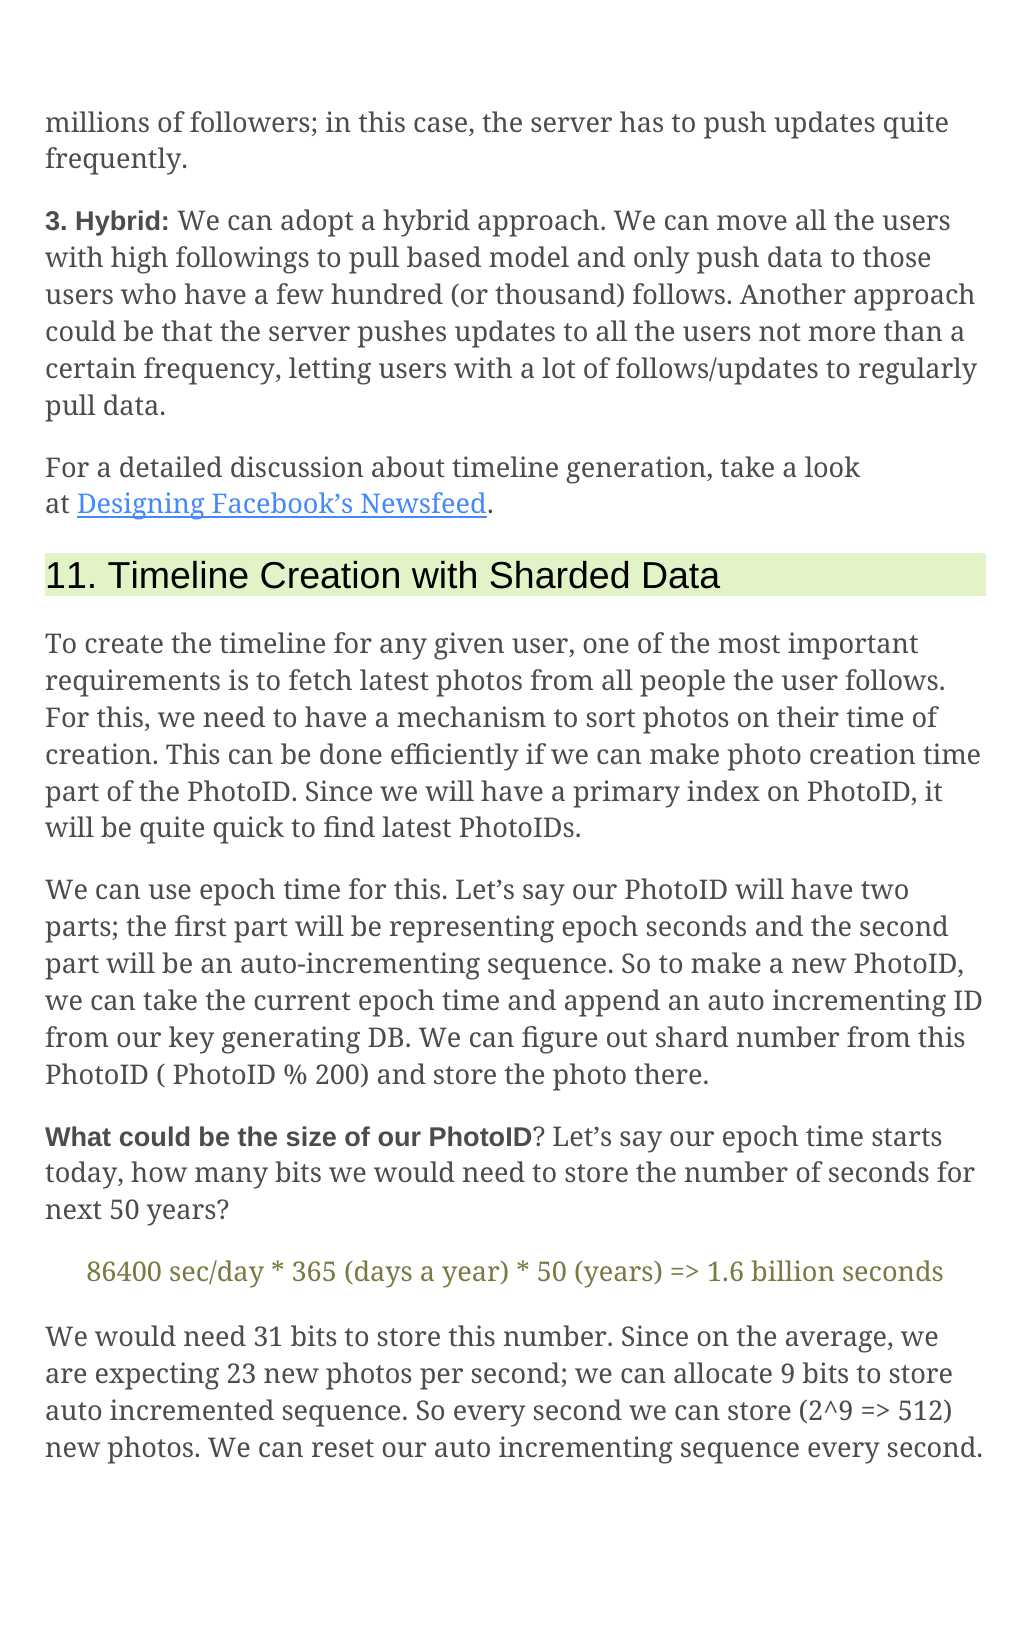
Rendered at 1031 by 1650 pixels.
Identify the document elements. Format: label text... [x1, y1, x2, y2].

subtitle 11. Timeline Creation with Sharded Data [45, 553, 986, 596]
text We can use epoch time for this. Let’s say our PhotoID will have two parts; the first part will be representing epoch seconds and the second part will be an auto-incrementing sequence. So to make a new PhotoID, we can take the current epoch time and append an auto incrementing ID from our key generating DB. We can figure out shard number from this PhotoID ( PhotoID % 200) and store the photo there. [45, 871, 986, 1092]
text For a detailed discussion about timeline generation, take a look at Designing Facebook’s Newsfeed. [45, 448, 986, 522]
text What could be the size of our PhotoID? Let’s say our epoch time starts today, how many bits we would need to store the number of seconds for next 50 years? [45, 1117, 986, 1228]
text 86400 sec/day * 365 (days a year) * 50 (years) => 1.6 billion seconds [45, 1253, 986, 1289]
text To create the timeline for any given user, one of the most important requirements is to fetch latest photos from all people the user follows. For this, we need to have a mechanism to sort photos on their time of creation. This can be done efficiently if we can make photo creation time part of the PhotoID. Since we will have a primary index on PhotoID, it will be quite quick to find latest PhotoIDs. [45, 624, 986, 846]
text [45, 103, 986, 177]
text 3. Hybrid: We can adopt a hybrid approach. We can move all the users with high followings to pull based model and only push data to those users who have a few hundred (or thousand) follows. Another approach could be that the server pushes updates to all the users not more than a certain frequency, letting users with a lot of follows/updates to regularly pull data. [45, 202, 986, 423]
text We would need 31 bits to store this number. Since on the average, we are expecting 23 new photos per second; we can allocate 9 bits to store auto incremented sequence. So every second we can store (2^9 => 512) new photos. We can reset our auto incrementing sequence every second. [45, 1317, 986, 1465]
